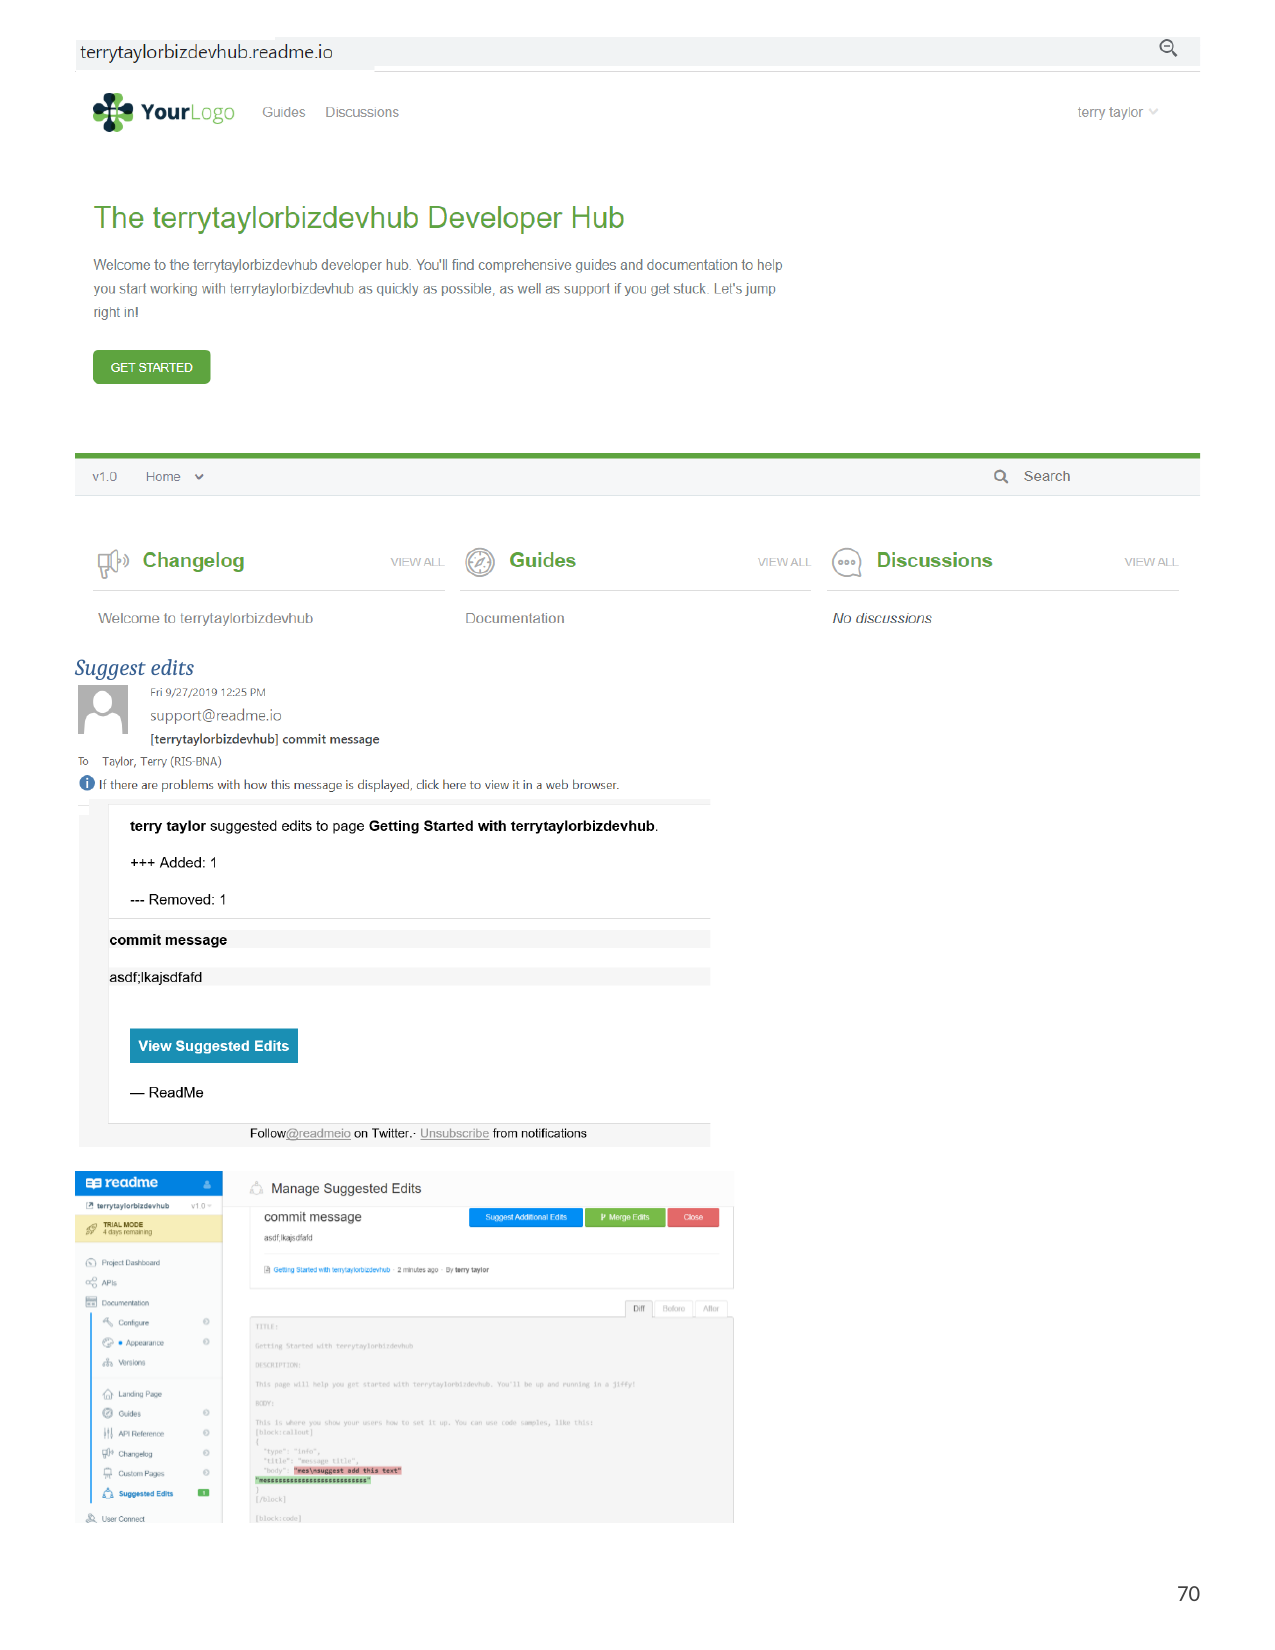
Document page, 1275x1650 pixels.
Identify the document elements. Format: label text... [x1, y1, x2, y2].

picture [75, 685, 711, 1147]
picture [75, 1171, 735, 1523]
subtitle Suggest edits [75, 655, 1200, 681]
picture [75, 37, 1200, 630]
